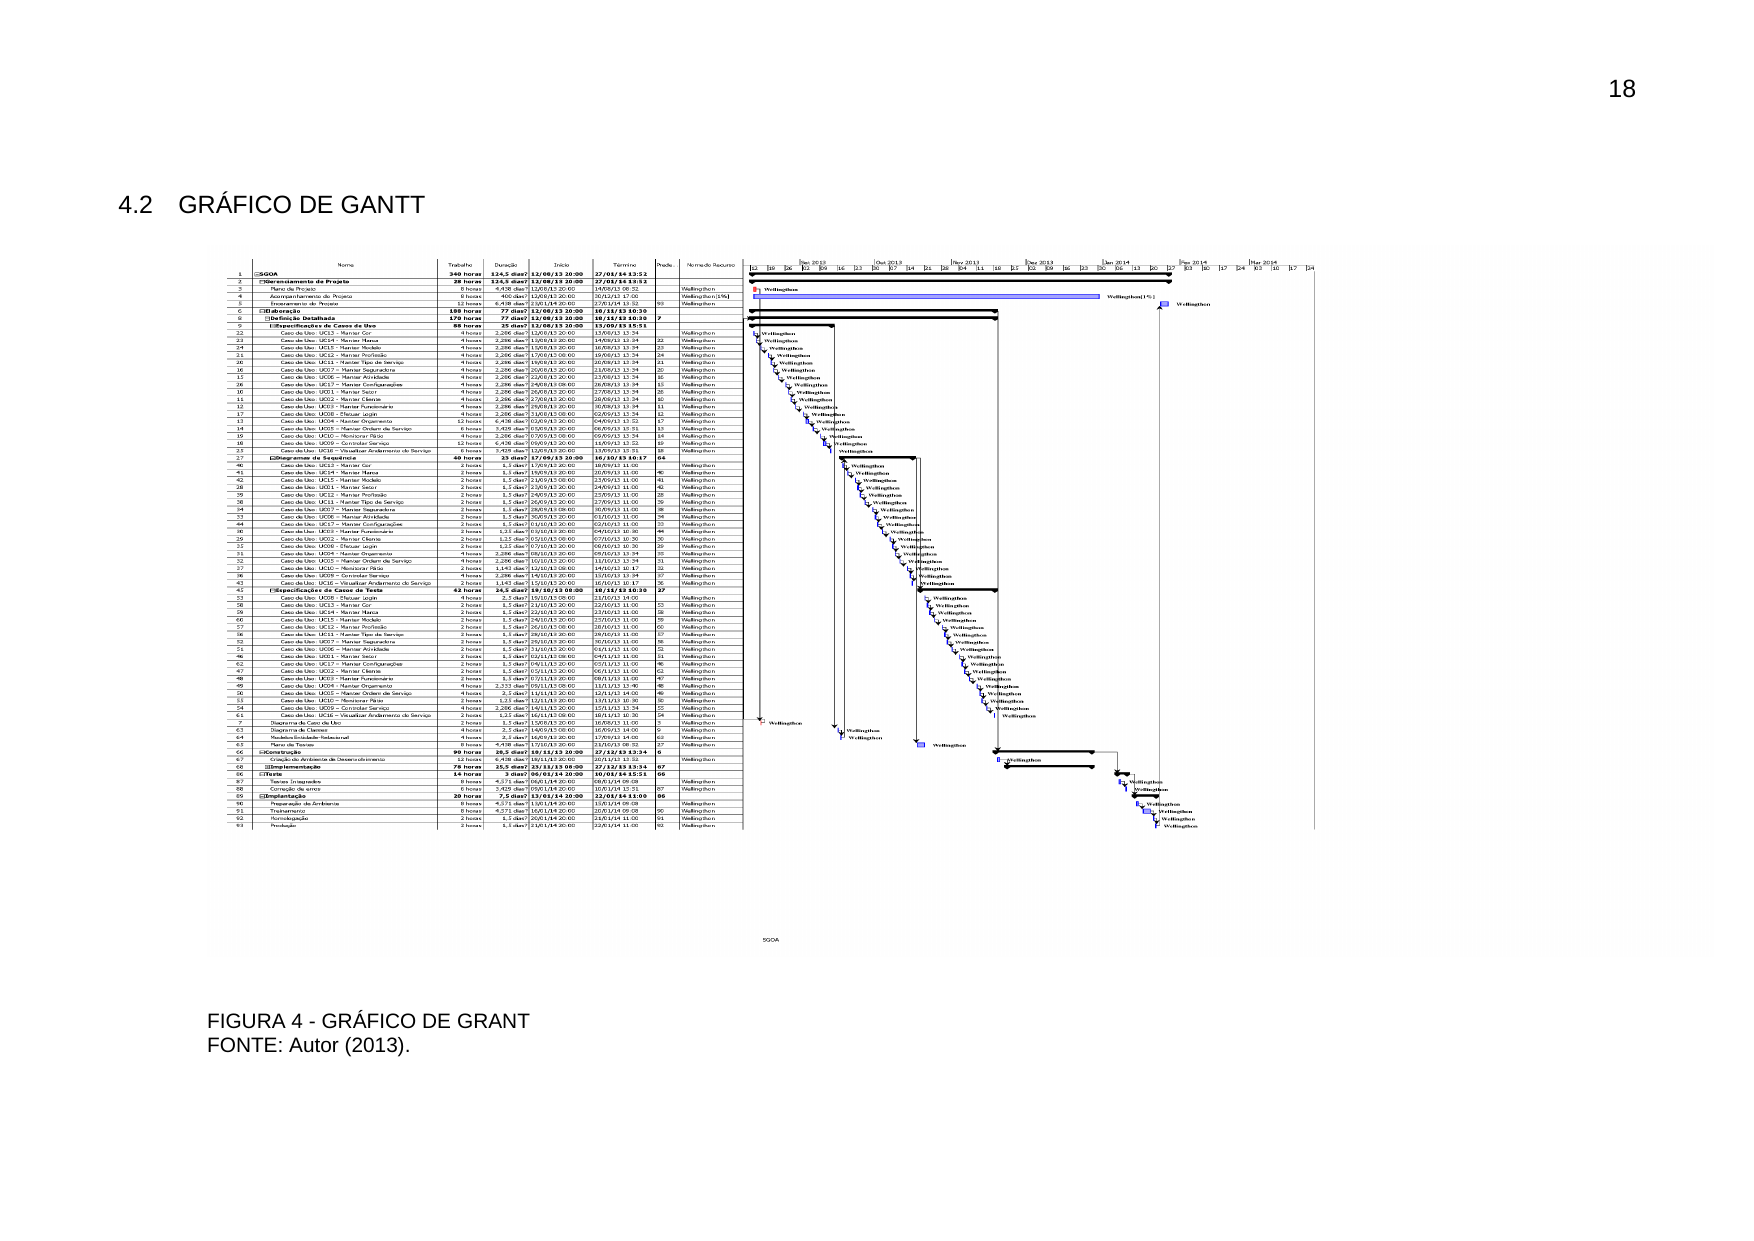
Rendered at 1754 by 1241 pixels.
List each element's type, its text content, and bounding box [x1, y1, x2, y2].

picture [206, 245, 1714, 957]
text FONTE: Autor (2013). [118, 1033, 1636, 1057]
subtitle gráfico de Gantt [118, 190, 1636, 218]
